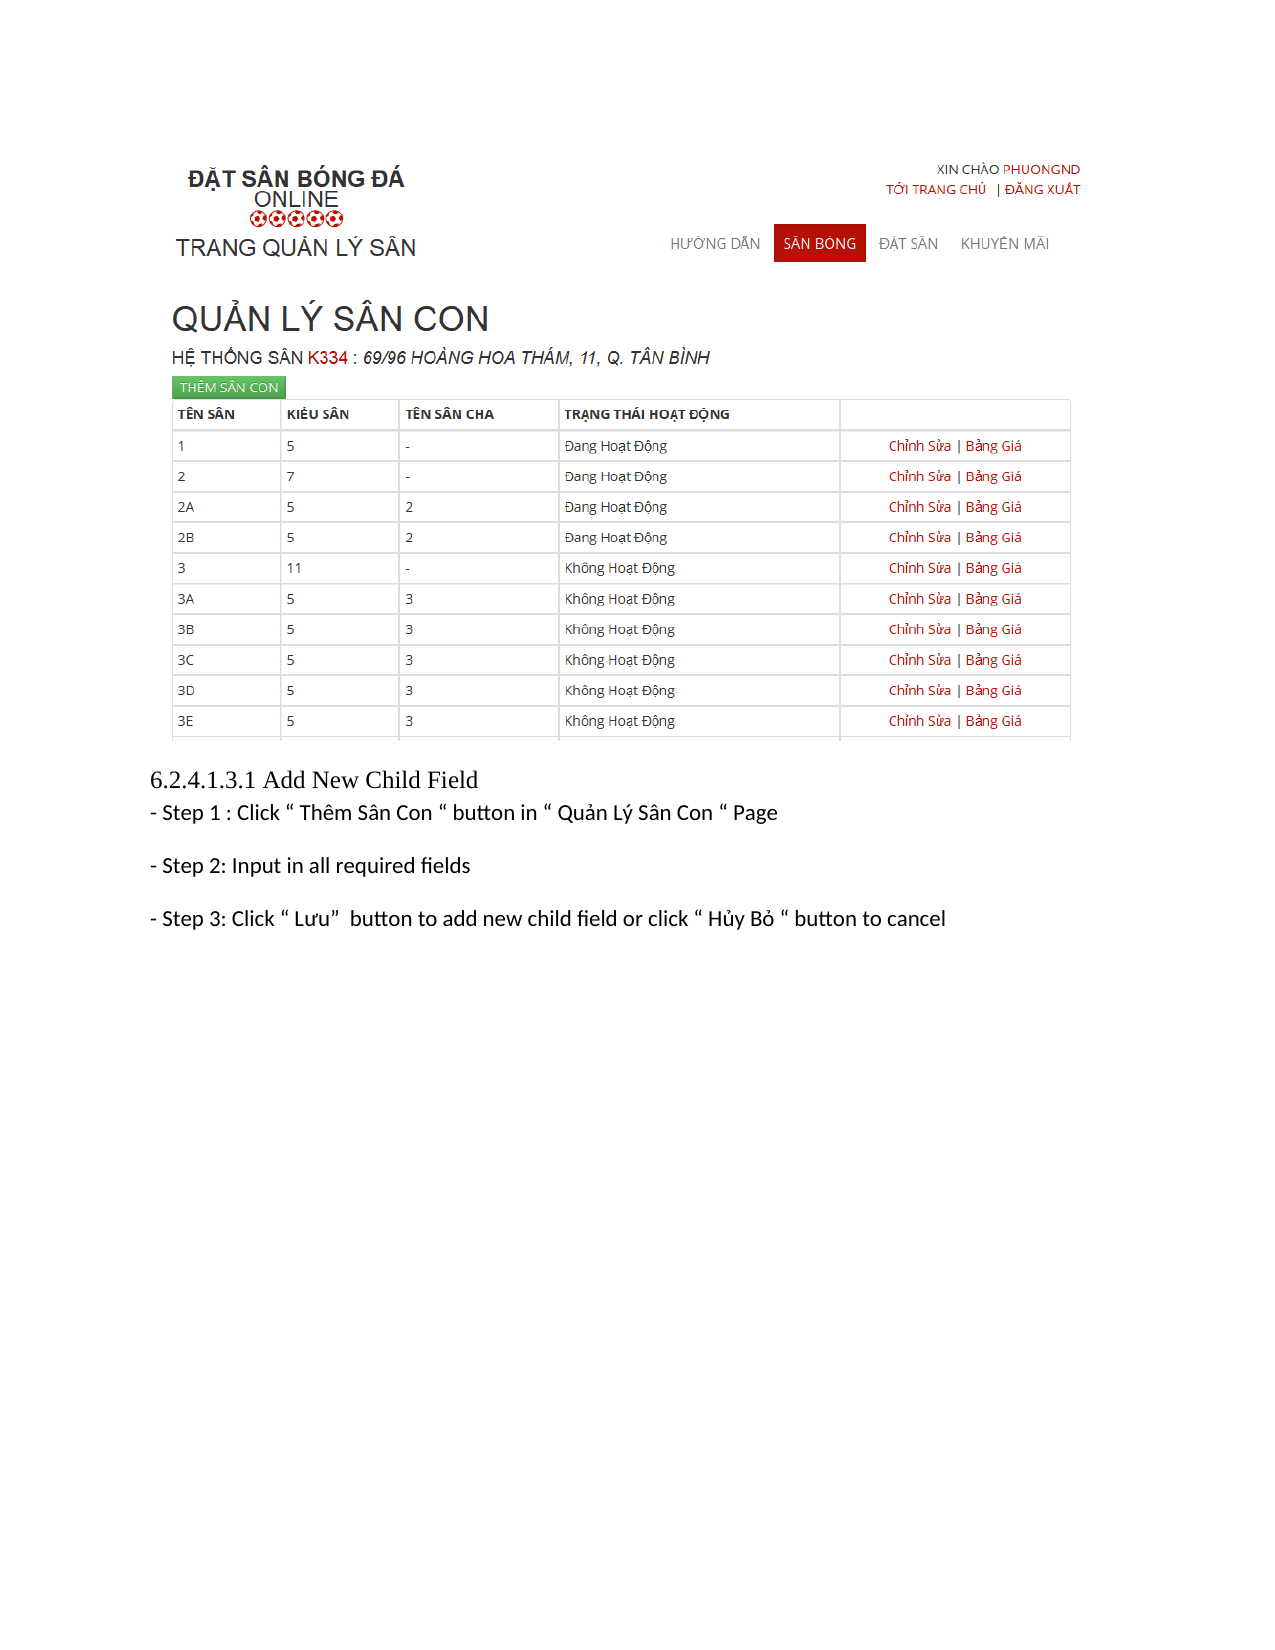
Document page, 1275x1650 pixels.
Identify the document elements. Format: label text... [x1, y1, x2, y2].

picture [150, 150, 1092, 741]
subtitle 6.2.4.1.3.1 Add New Child Field [150, 766, 1125, 794]
text - Step 3: Click “ Lưu” button to add new child field or click “ Hủy Bỏ “ button to cancel [150, 904, 1125, 933]
text - Step 2: Input in all required fields [150, 852, 1125, 879]
text - Step 1 : Click “ Thêm Sân Con “ button in “ Quản Lý Sân Con “ Page [150, 798, 1125, 827]
